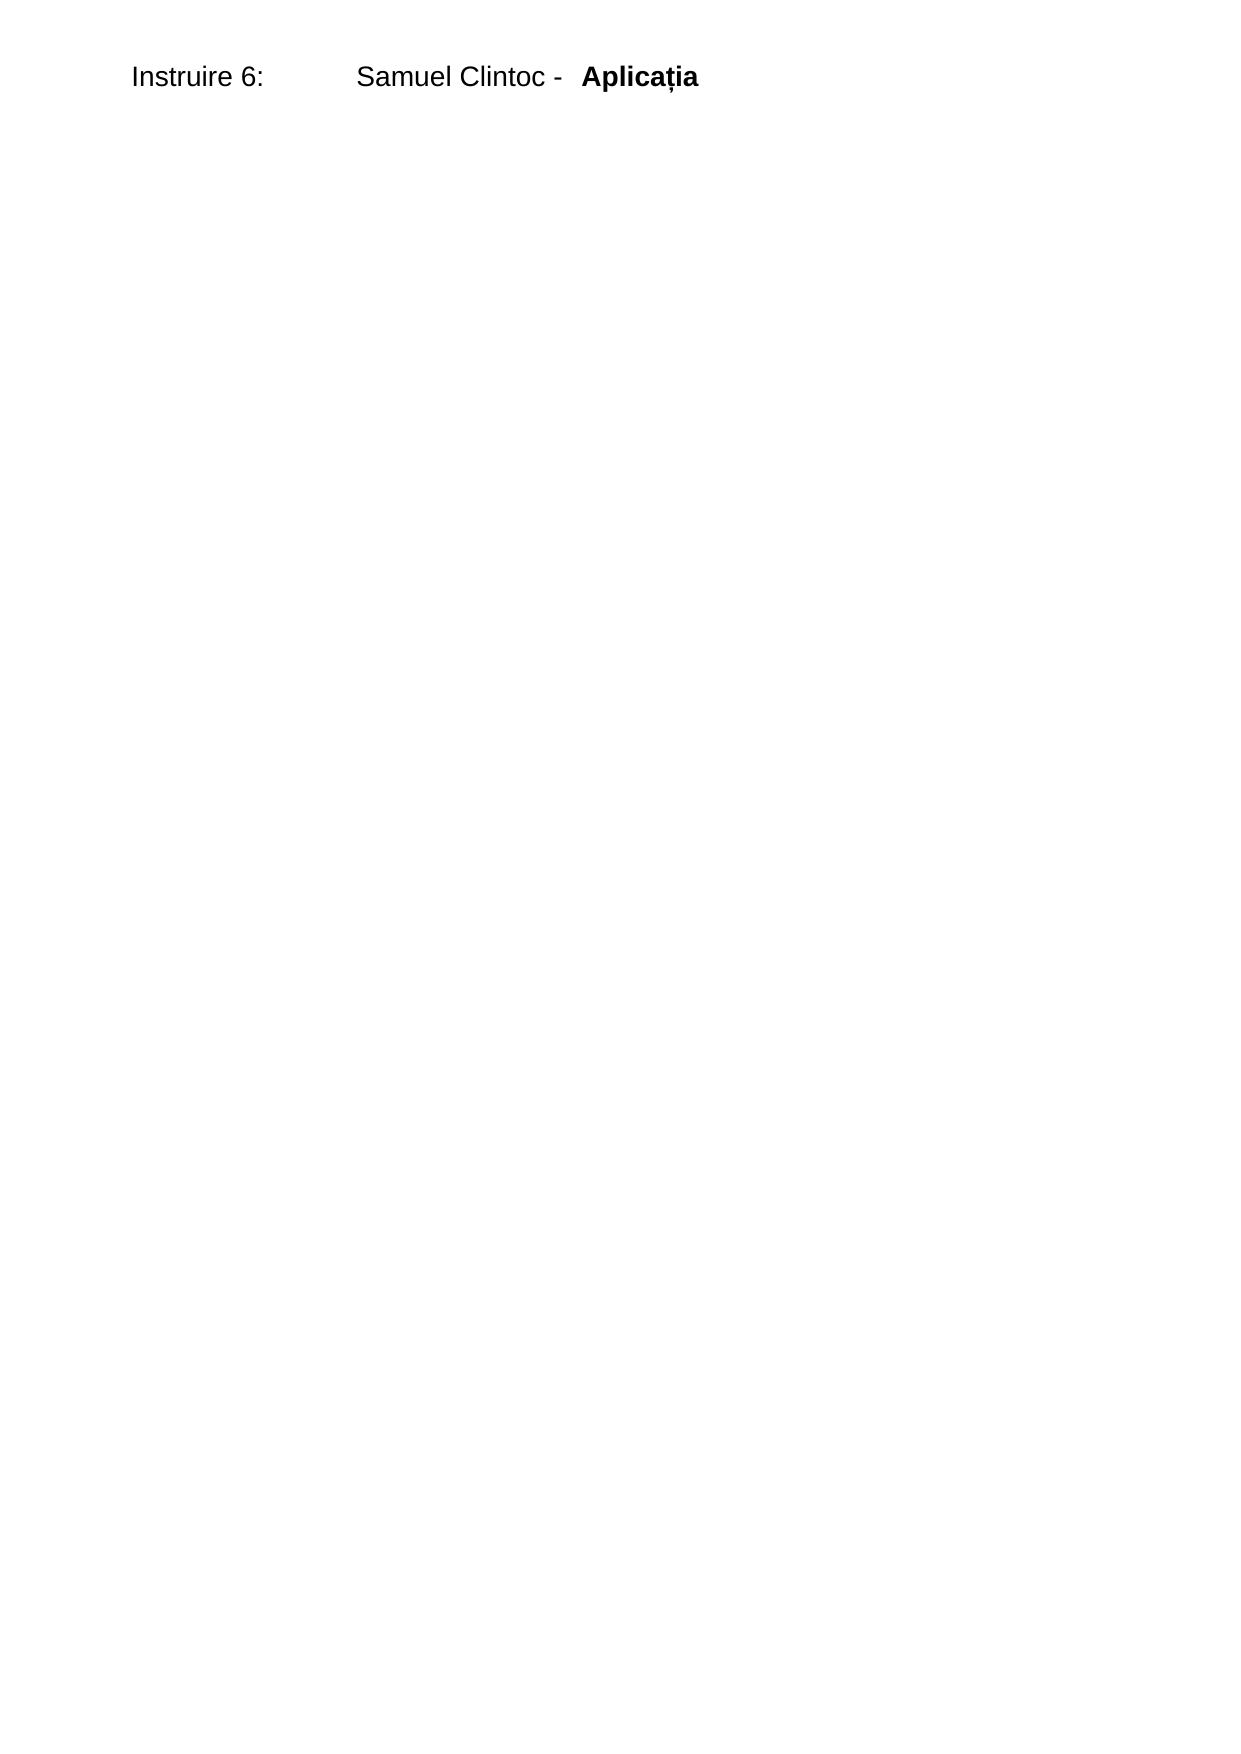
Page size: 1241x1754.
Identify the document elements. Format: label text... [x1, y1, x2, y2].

text Instruire 6: Samuel Clintoc - Aplicația [131, 60, 1165, 92]
